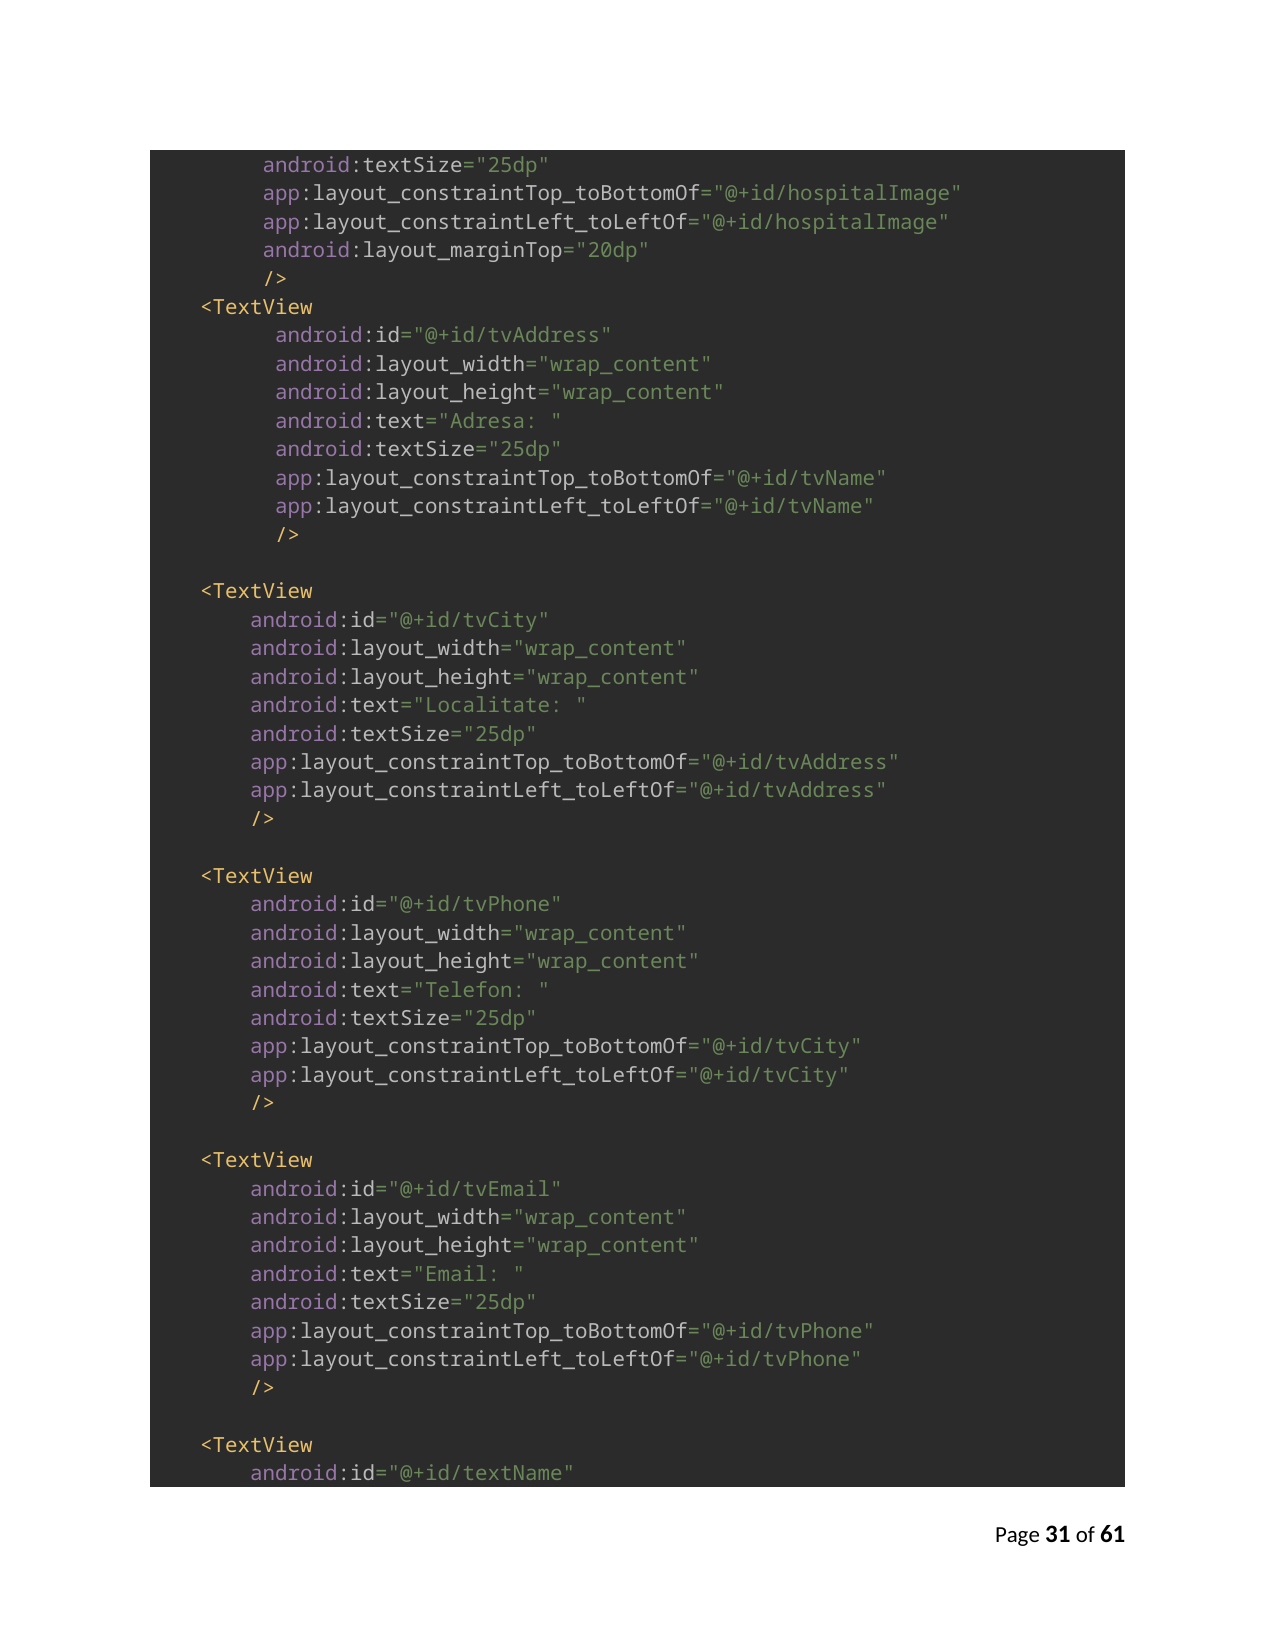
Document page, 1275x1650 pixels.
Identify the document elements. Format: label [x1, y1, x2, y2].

text [150, 150, 1125, 1487]
